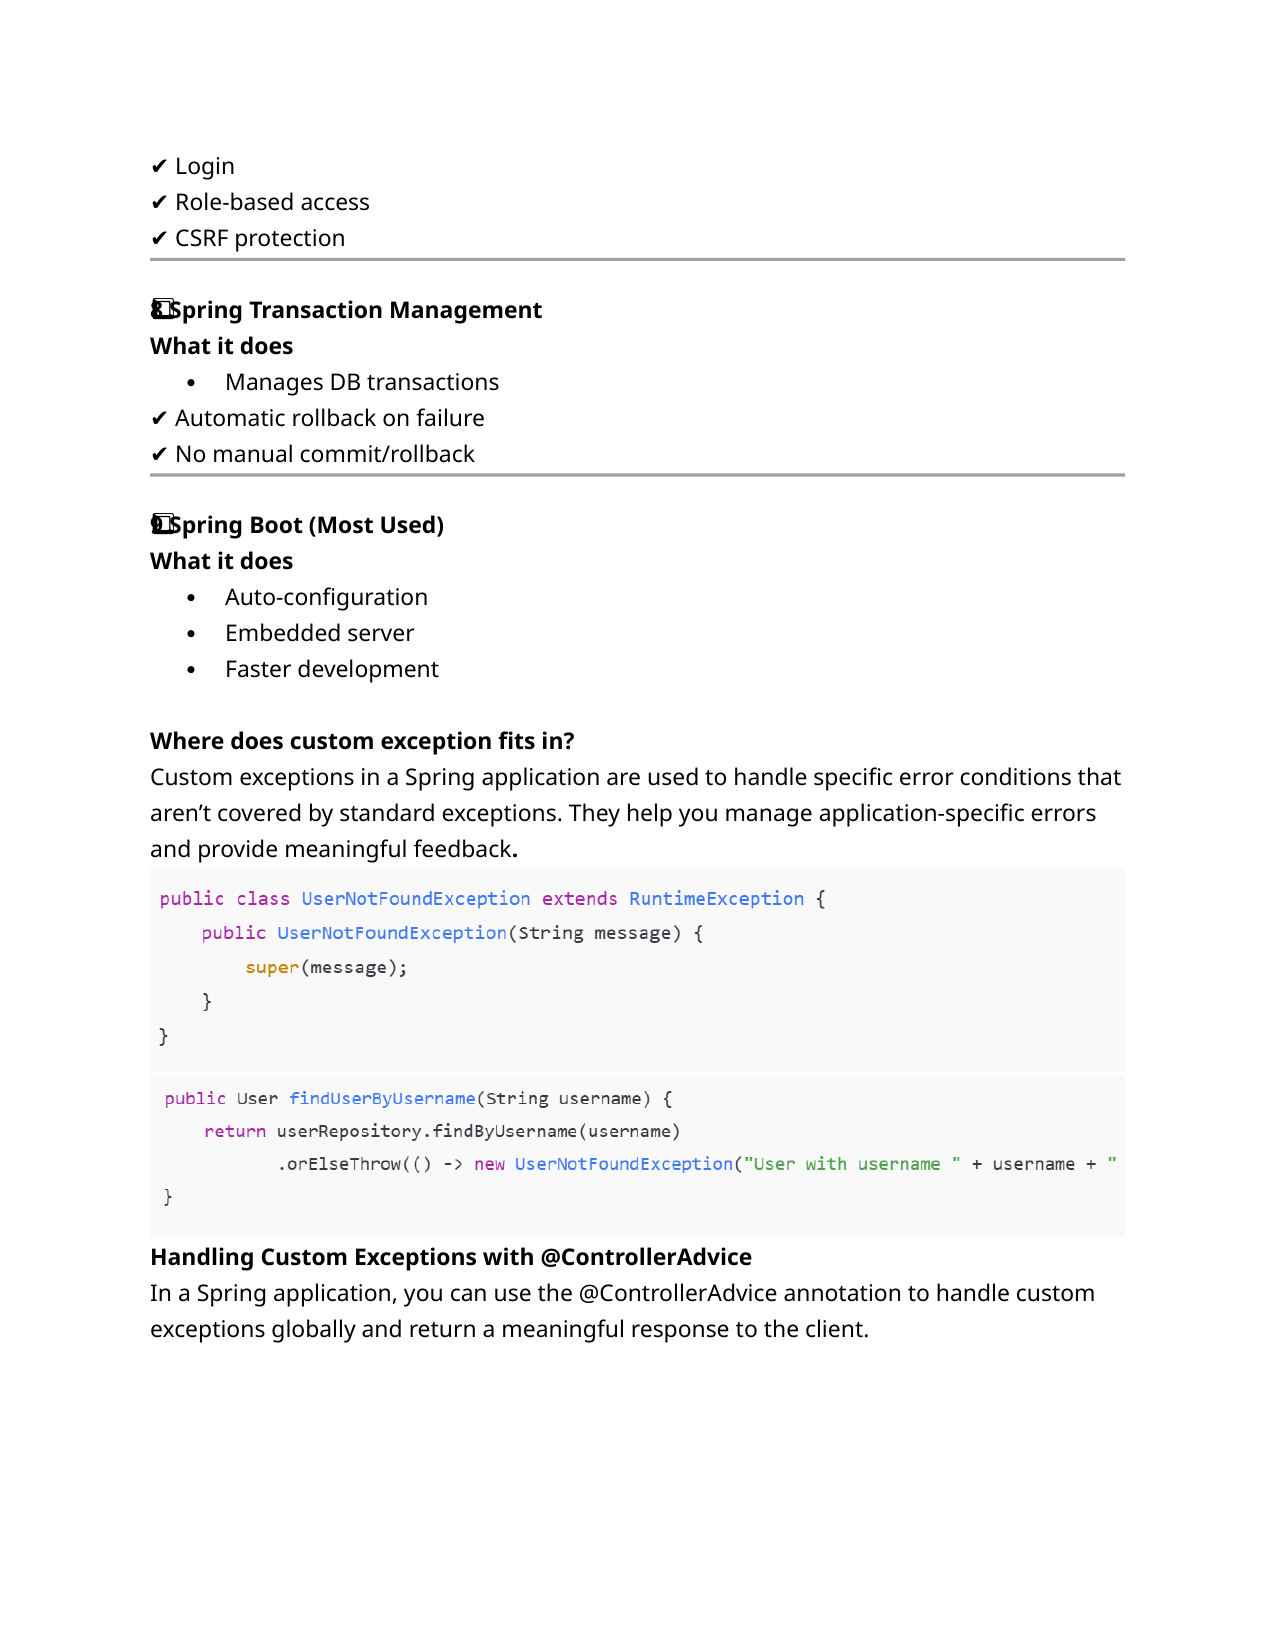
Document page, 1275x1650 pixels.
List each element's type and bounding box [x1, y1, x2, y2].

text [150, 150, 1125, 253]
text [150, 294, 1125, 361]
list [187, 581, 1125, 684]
picture [150, 868, 1125, 1072]
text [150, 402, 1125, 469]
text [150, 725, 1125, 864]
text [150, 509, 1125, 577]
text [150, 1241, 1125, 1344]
picture [150, 1075, 1125, 1237]
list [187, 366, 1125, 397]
